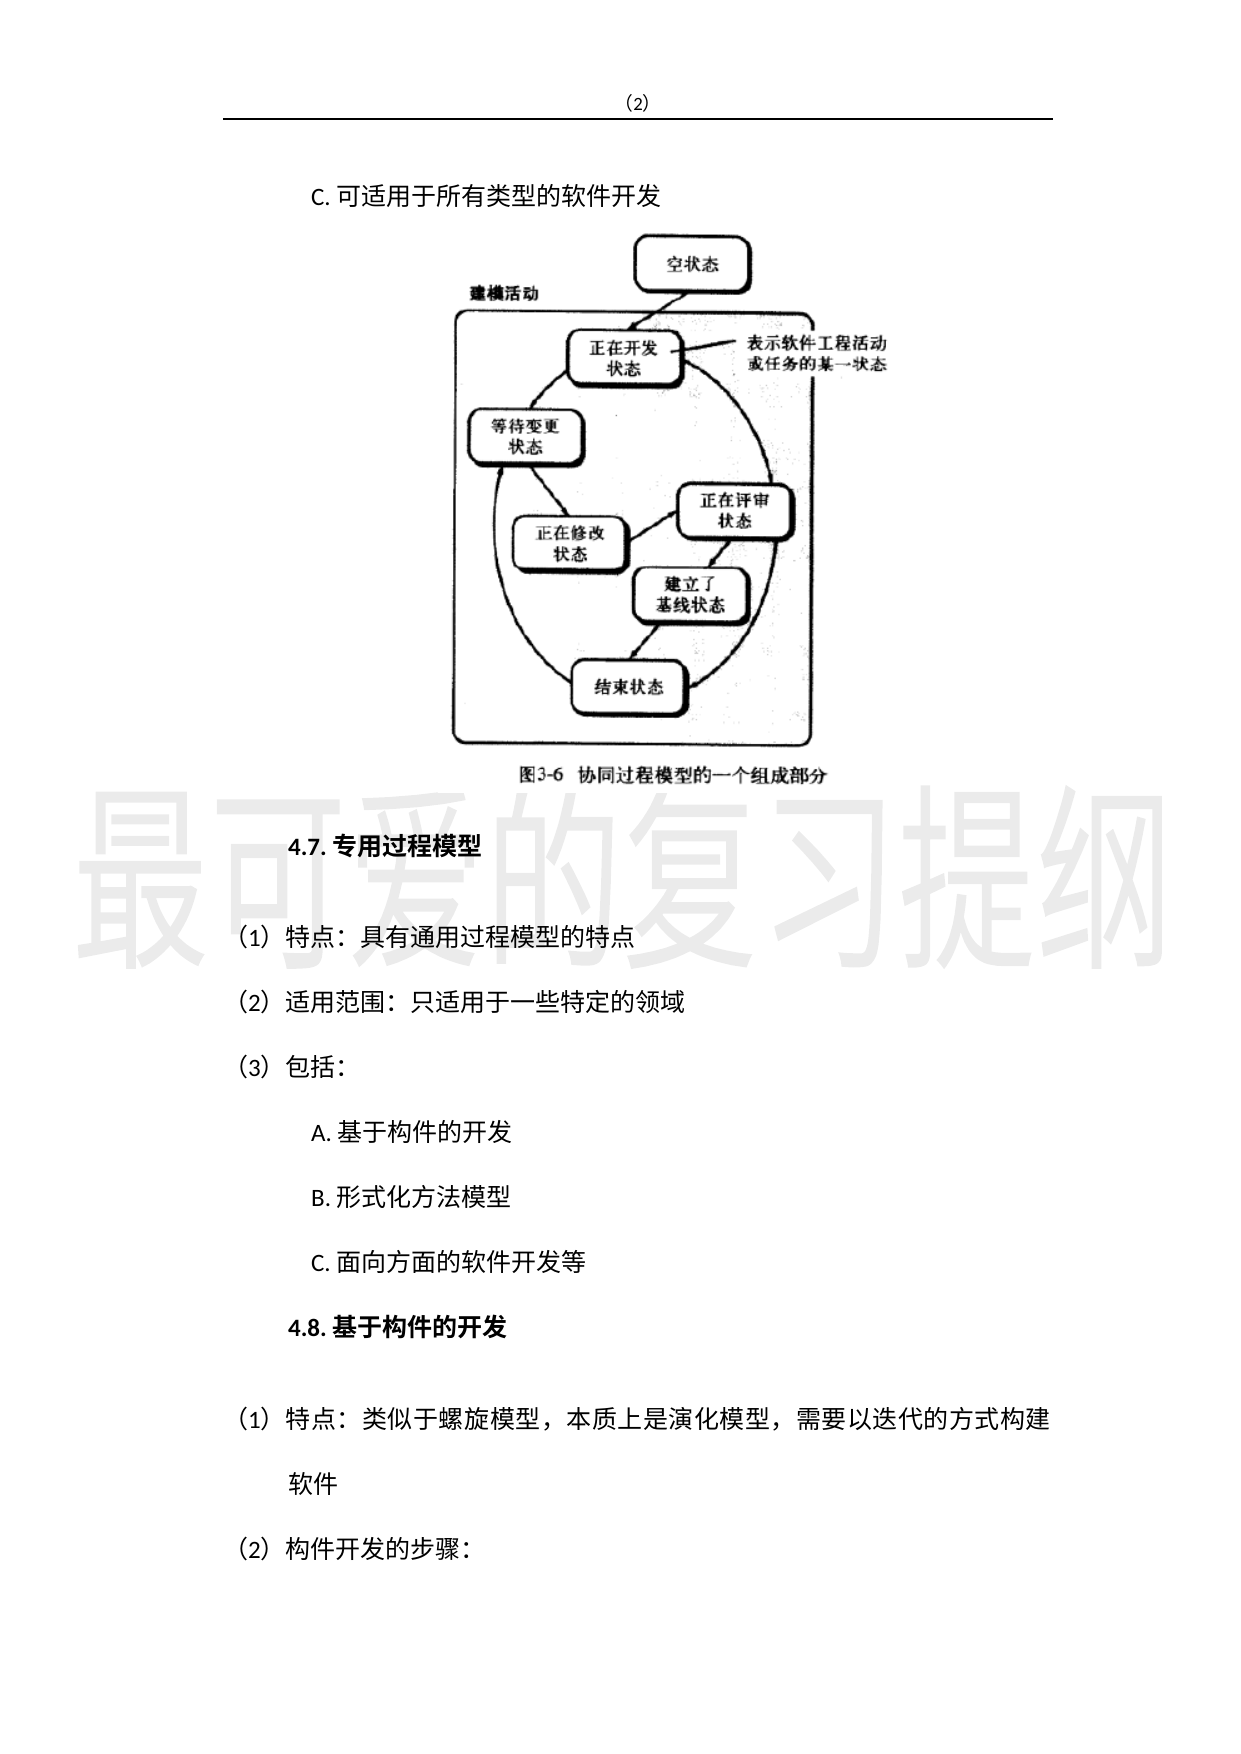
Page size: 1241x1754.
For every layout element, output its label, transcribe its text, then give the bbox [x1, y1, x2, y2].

list 可适用于所有类型的软件开发 [288, 162, 1053, 227]
list 面向方面的软件开发等 [288, 1228, 1053, 1293]
picture [437, 227, 906, 793]
list 形式化方法模型 [288, 1163, 1053, 1228]
text 特点：类似于螺旋模型，本质上是演化模型，需要以迭代的方式构建软件 [223, 1385, 1053, 1515]
text 构件开发的步骤： [223, 1515, 1053, 1580]
text 特点：具有通用过程模型的特点 [223, 903, 1053, 968]
subtitle 专用过程模型 [288, 812, 1053, 877]
subtitle 基于构件的开发 [288, 1293, 1053, 1358]
list 基于构件的开发 [288, 1098, 1053, 1163]
text 包括： [223, 1033, 1053, 1098]
text 适用范围：只适用于一些特定的领域 [223, 968, 1053, 1033]
